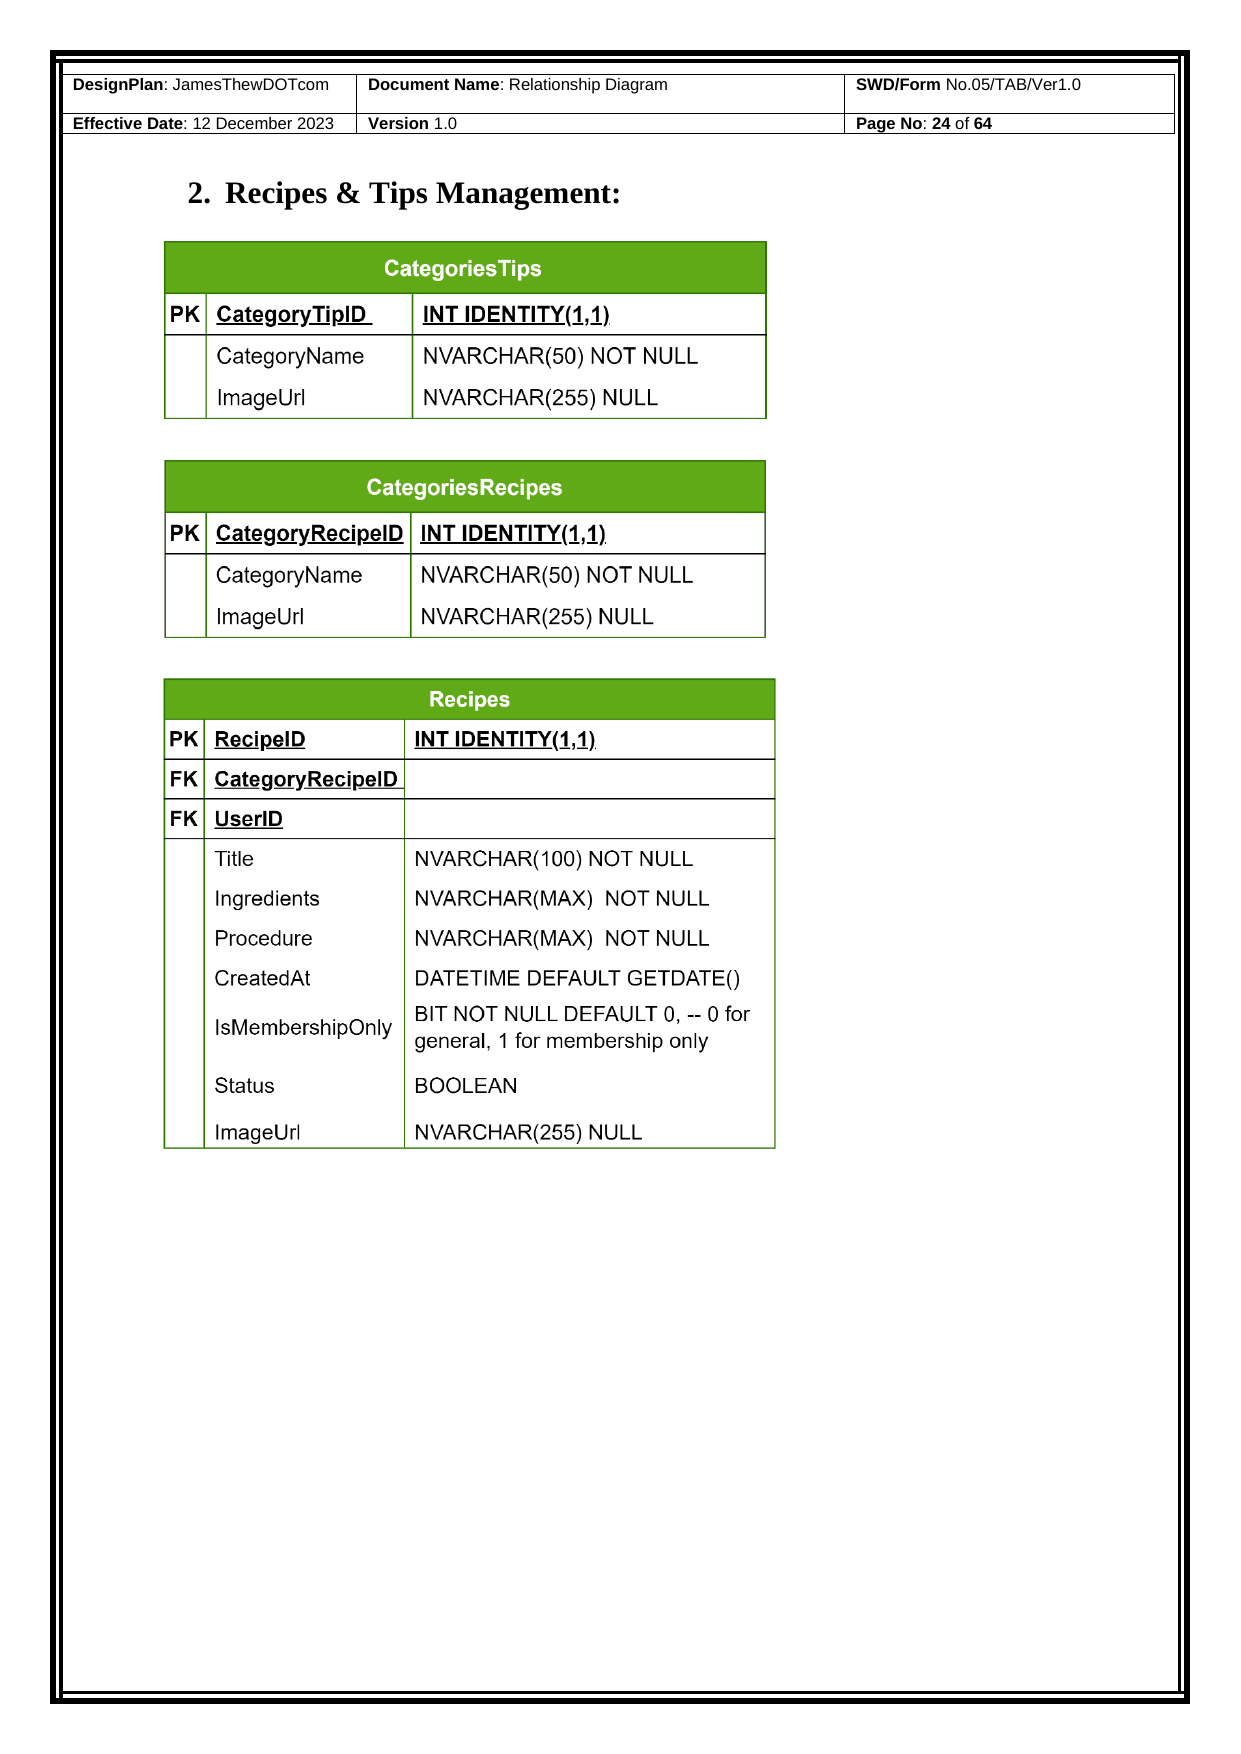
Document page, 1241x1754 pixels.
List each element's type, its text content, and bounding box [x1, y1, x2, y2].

picture [150, 666, 790, 1163]
picture [150, 227, 780, 434]
picture [150, 446, 780, 653]
subtitle Recipes & Tips Management: [187, 174, 1090, 210]
